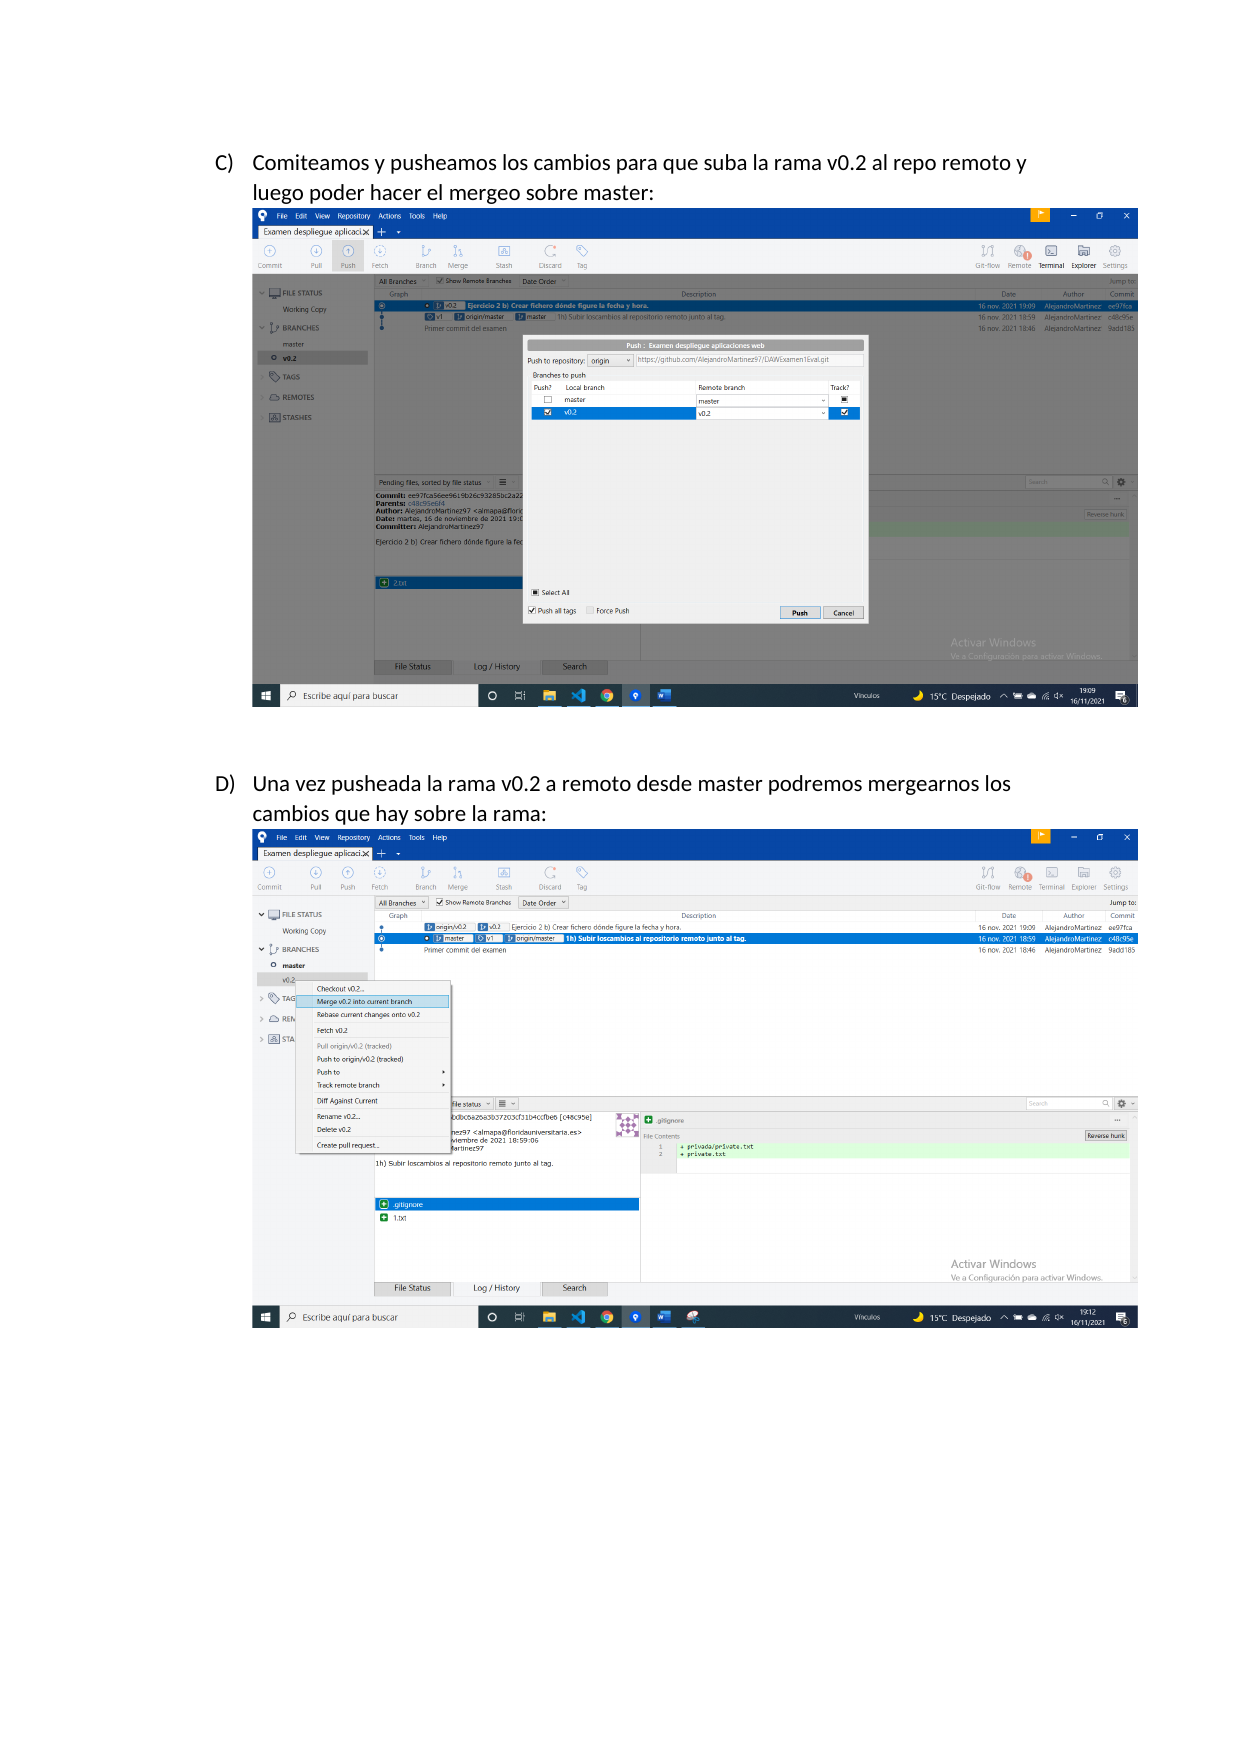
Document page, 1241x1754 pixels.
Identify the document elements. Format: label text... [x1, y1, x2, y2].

list Comiteamos y pusheamos los cambios para que suba la rama v0.2 al repo remoto y luego poder hacer el mergeo sobre master: [215, 148, 1063, 206]
picture [252, 829, 1138, 1328]
list Una vez pusheada la rama v0.2 a remoto desde master podremos mergearnos los cambios que hay sobre la rama: [215, 769, 1063, 827]
picture [252, 208, 1138, 707]
